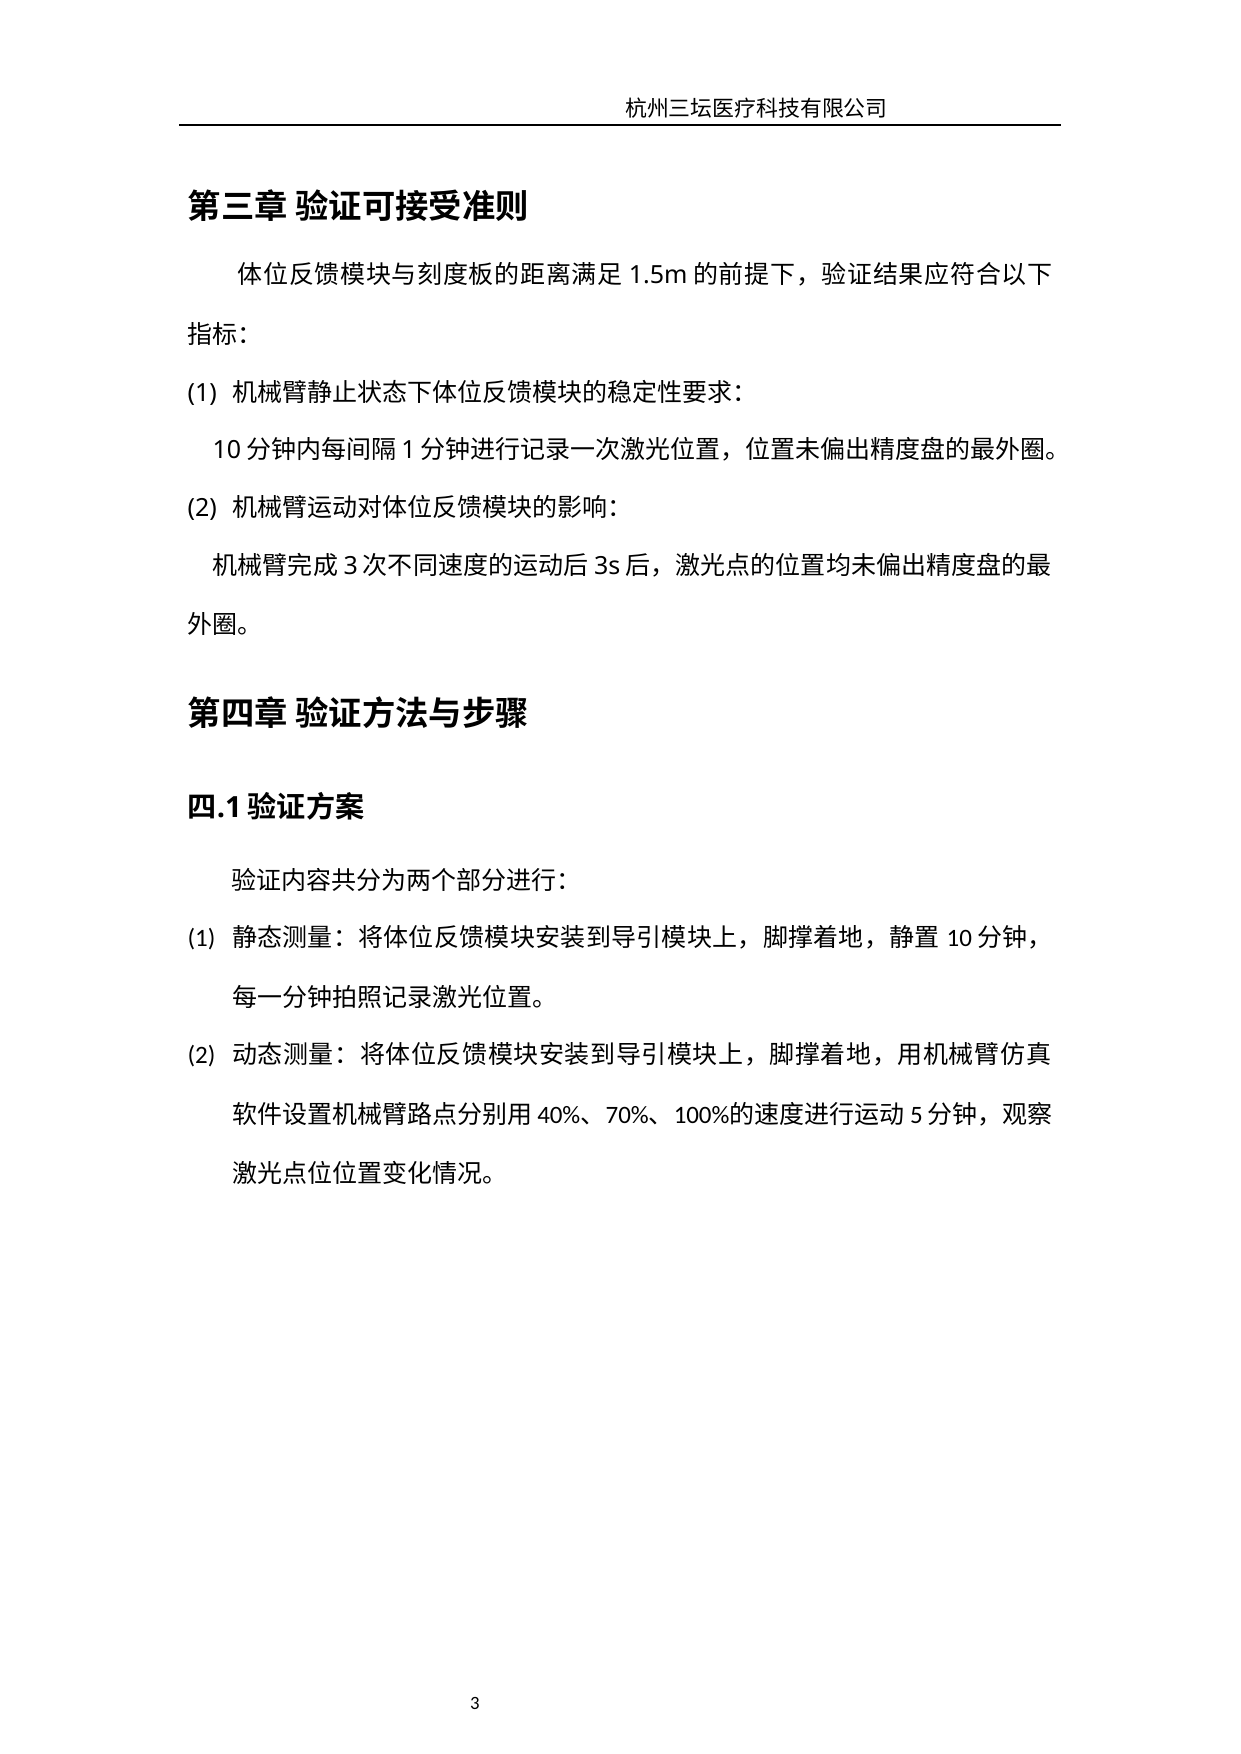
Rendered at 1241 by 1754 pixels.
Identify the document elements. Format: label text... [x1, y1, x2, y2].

subtitle 验证方法与步骤 [187, 671, 1053, 750]
subtitle 验证方案 [187, 765, 1053, 844]
list 机械臂静止状态下体位反馈模块的稳定性要求： [187, 370, 1053, 410]
list 机械臂运动对体位反馈模块的影响： [187, 486, 1053, 525]
list 机械臂完成3次不同速度的运动后3s后，激光点的位置均未偏出精度盘的最外圈。 [187, 543, 1053, 642]
list 动态测量：将体位反馈模块安装到导引模块上，脚撑着地，用机械臂仿真软件设置机械臂路点分别用40%、70%、100%的速度进行运动5分钟，观察激光点位位置变化情况。 [187, 1033, 1053, 1192]
subtitle 验证可接受准则 [187, 165, 1053, 244]
list 10分钟内每间隔1分钟进行记录一次激光位置，位置未偏出精度盘的最外圈。 [187, 428, 1053, 468]
list 静态测量：将体位反馈模块安装到导引模块上，脚撑着地，静置10分钟，每一分钟拍照记录激光位置。 [187, 916, 1053, 1015]
text 验证内容共分为两个部分进行： [187, 858, 1053, 898]
text 体位反馈模块与刻度板的距离满足1.5m的前提下，验证结果应符合以下指标： [187, 253, 1053, 352]
